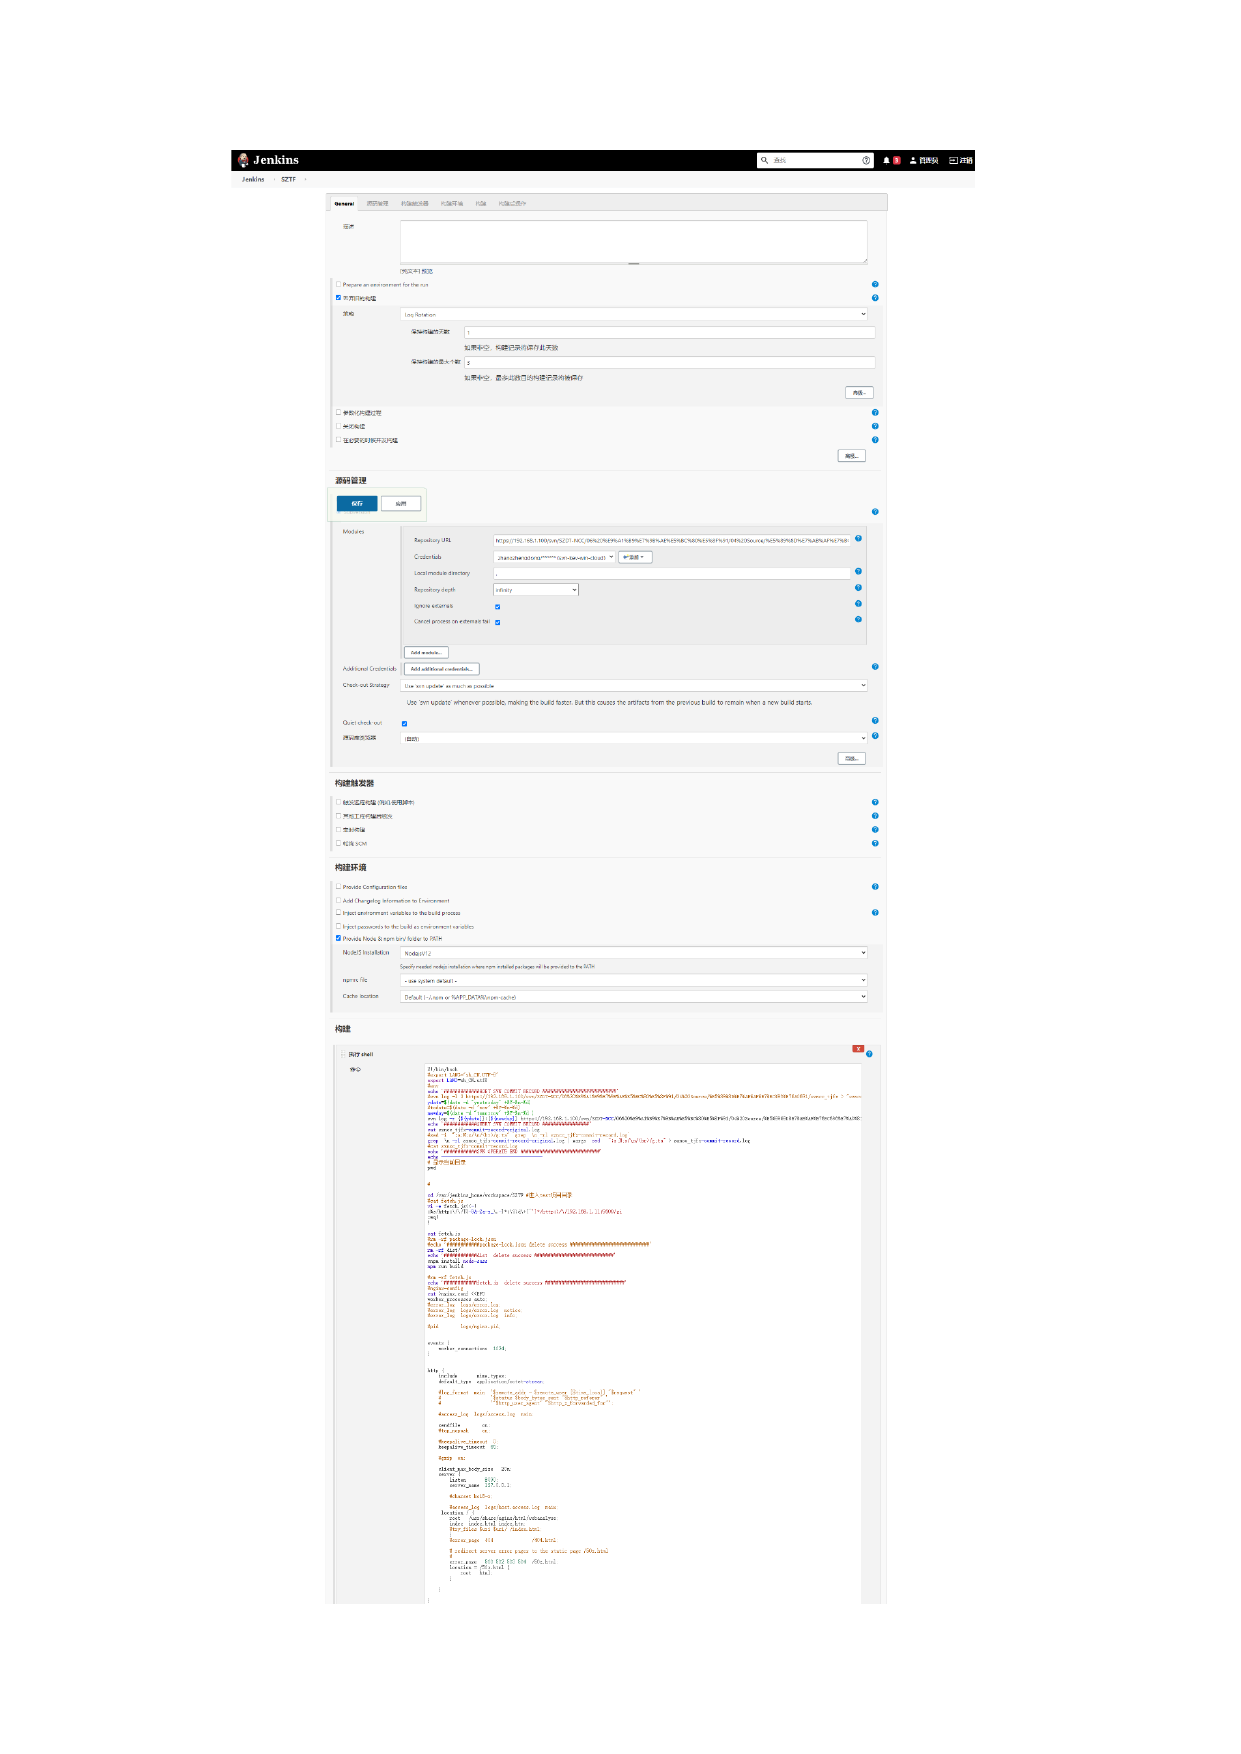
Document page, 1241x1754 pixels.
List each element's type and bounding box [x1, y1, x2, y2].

picture [231, 150, 975, 1604]
